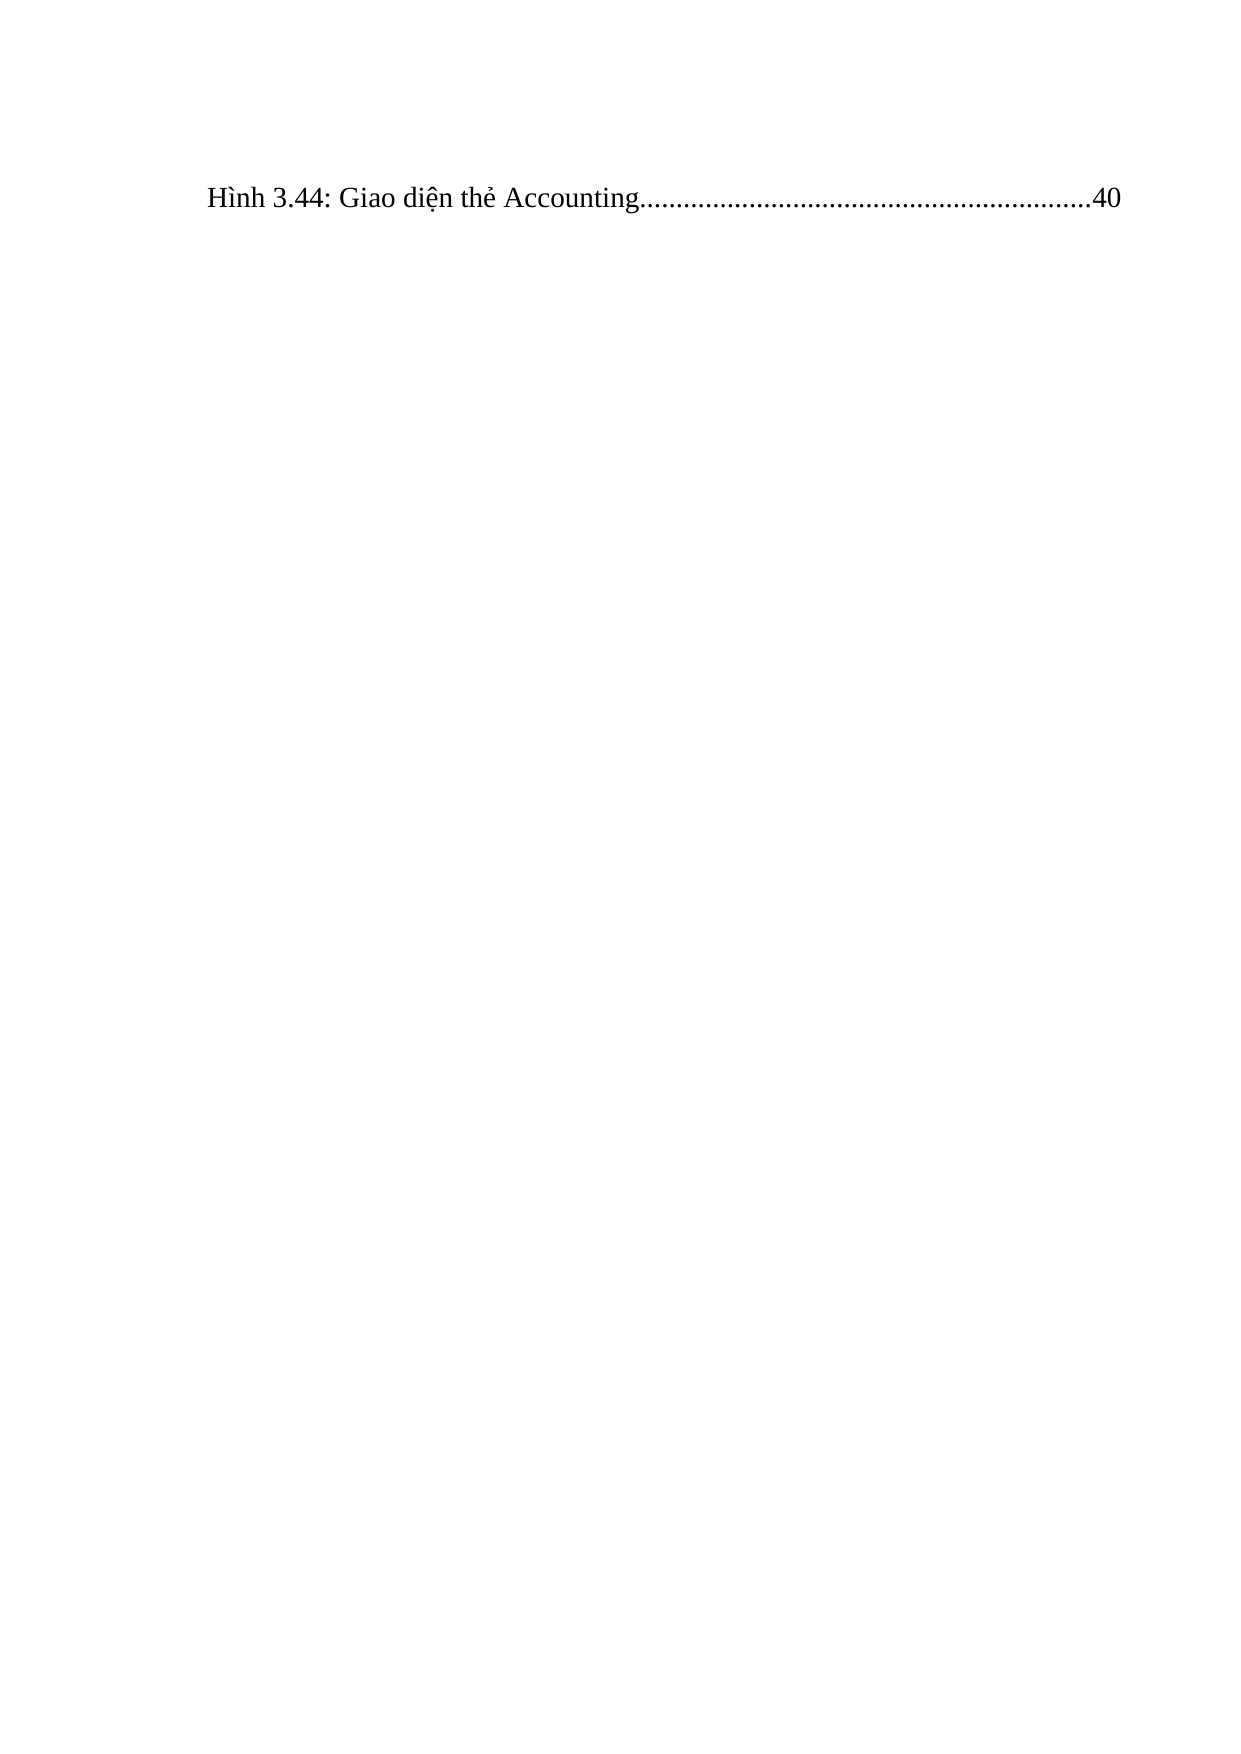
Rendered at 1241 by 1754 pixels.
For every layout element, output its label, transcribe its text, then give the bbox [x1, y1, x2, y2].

text Hình 3.44: Giao diện thẻ Accounting 40 [207, 180, 1122, 214]
